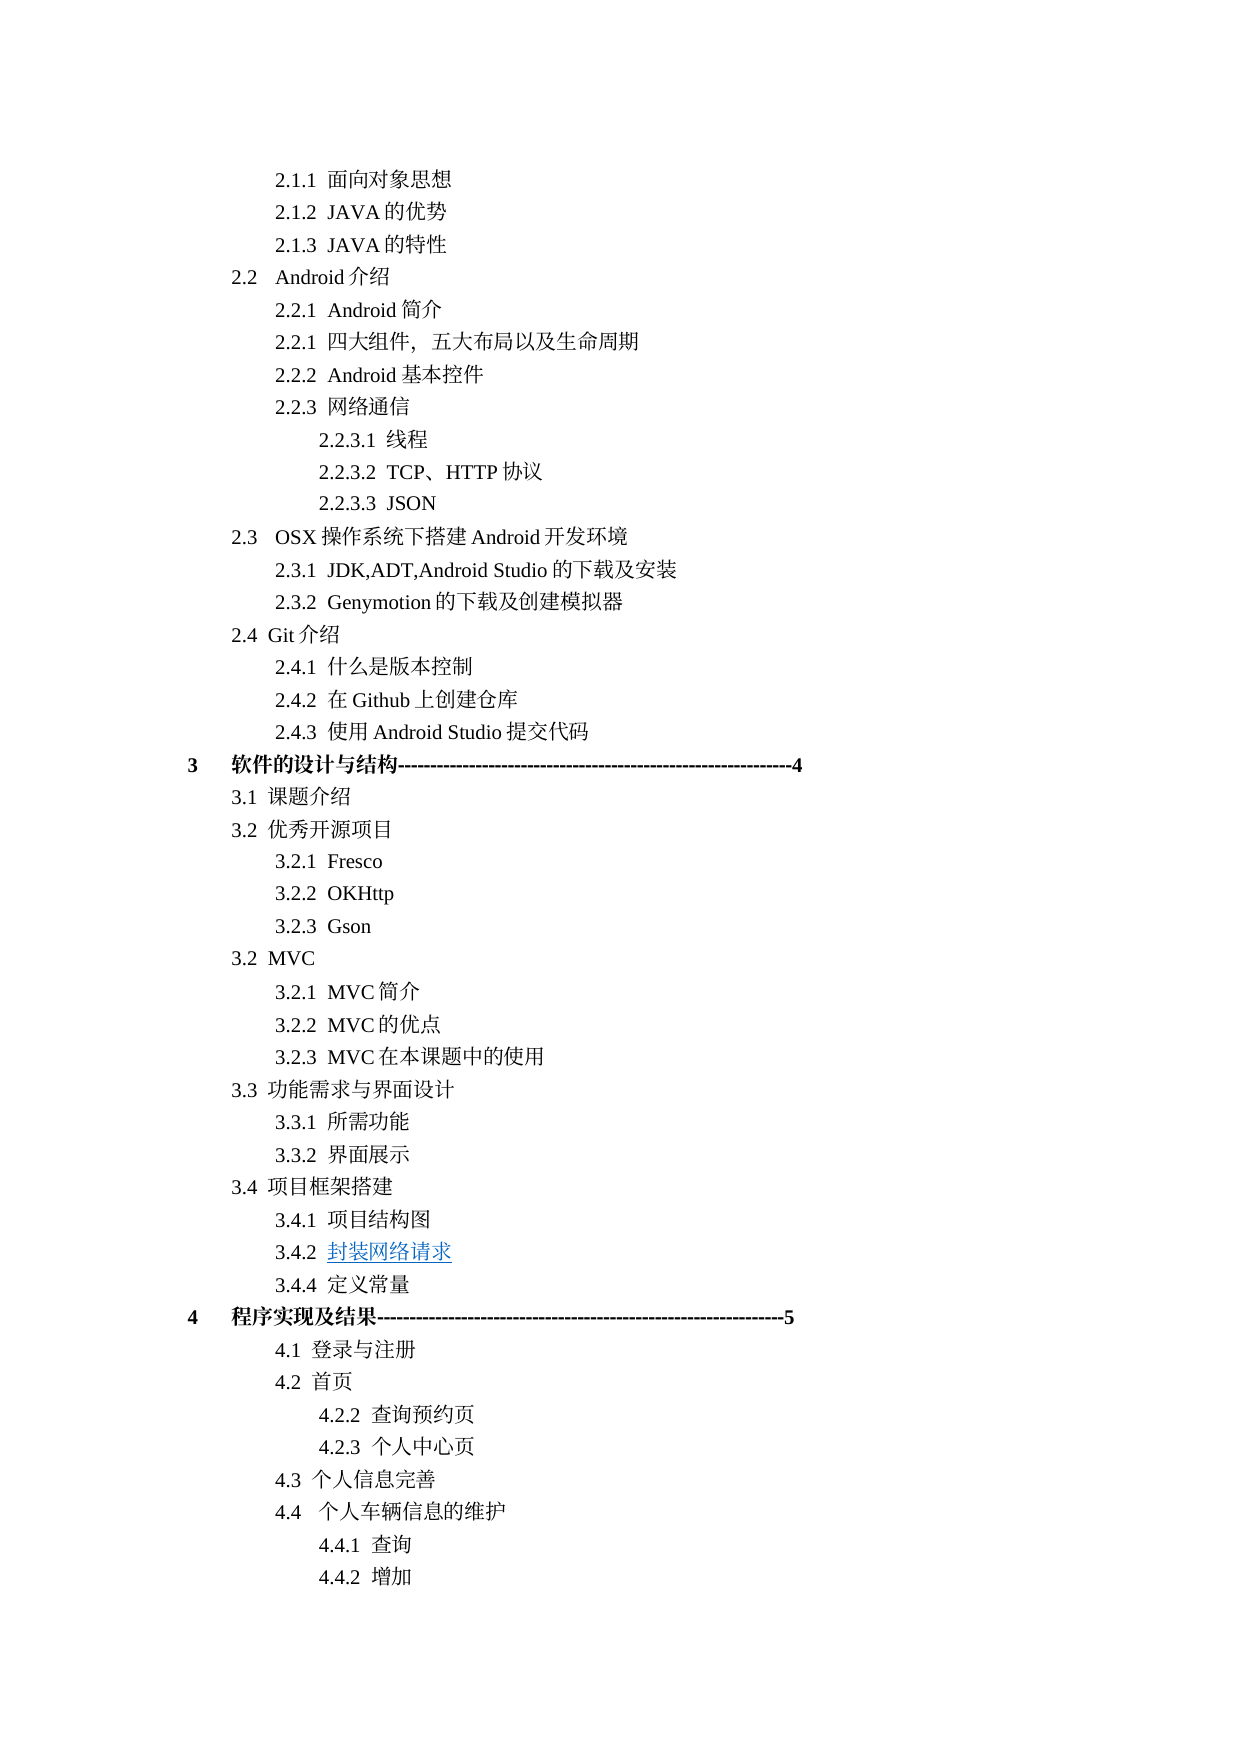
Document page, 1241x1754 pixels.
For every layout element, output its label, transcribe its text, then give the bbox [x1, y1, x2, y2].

text 2.2.1 四大组件，五大布局以及生命周期 [187, 324, 1053, 357]
text 3.2.2 OKHttp [187, 877, 1053, 909]
text 2.2.3 网络通信 [187, 389, 1053, 422]
text 3.4.1 项目结构图 [187, 1202, 1053, 1234]
text 3.4.2 封装网络请求 [187, 1234, 1053, 1267]
text 3.2.3 MVC在本课题中的使用 [187, 1039, 1053, 1072]
text 2.2.1 Android简介 [187, 292, 1053, 324]
text 4.4.2 增加 [187, 1559, 1053, 1592]
text 3.4 项目框架搭建 [187, 1169, 1053, 1202]
text 2.4.2 在Github上创建仓库 [187, 682, 1053, 714]
text 2.4.1 什么是版本控制 [187, 649, 1053, 682]
text 2.1.2 JAVA的优势 [187, 194, 1053, 227]
text 2.3.2 Genymotion的下载及创建模拟器 [187, 584, 1053, 617]
text 3.4.4 定义常量 [187, 1267, 1053, 1299]
text 4.4.1 查询 [187, 1527, 1053, 1559]
text 3 软件的设计与结构-------------------------------------------------------------4 [187, 747, 1053, 779]
text 4.2.3 个人中心页 [187, 1429, 1053, 1462]
text 2.2.2 Android基本控件 [187, 357, 1053, 389]
text 3.2.2 MVC的优点 [187, 1007, 1053, 1039]
text 3.2 MVC [187, 942, 1053, 974]
text 3.2 优秀开源项目 [187, 812, 1053, 844]
text 3.3 功能需求与界面设计 [187, 1072, 1053, 1104]
text 3.2.3 Gson [187, 909, 1053, 942]
text 4.2.2 查询预约页 [187, 1397, 1053, 1429]
text 3.3.1 所需功能 [187, 1104, 1053, 1137]
text 2.2.3.3 JSON [187, 487, 1053, 519]
text 2.3.1 JDK,ADT,Android Studio的下载及安装 [187, 552, 1053, 584]
text 2.2.3.1 线程 [187, 422, 1053, 454]
text 3.2.1 Fresco [187, 844, 1053, 877]
text 4.1 登录与注册 [187, 1332, 1053, 1364]
text 2.2 Android介绍 [187, 259, 1053, 292]
text 3.3.2 界面展示 [187, 1137, 1053, 1169]
text 4 程序实现及结果---------------------------------------------------------------5 [187, 1299, 1053, 1332]
text 2.1.1 面向对象思想 [187, 162, 1053, 194]
text 2.4 Git介绍 [187, 617, 1053, 649]
text 4.2 首页 [187, 1364, 1053, 1397]
text 2.1.3 JAVA的特性 [187, 227, 1053, 259]
text 2.3 OSX操作系统下搭建Android开发环境 [187, 519, 1053, 552]
text 3.2.1 MVC简介 [187, 974, 1053, 1007]
text 4.4 个人车辆信息的维护 [187, 1494, 1053, 1527]
text 3.1 课题介绍 [187, 779, 1053, 812]
text 2.4.3 使用Android Studio提交代码 [187, 714, 1053, 747]
text 2.2.3.2 TCP、HTTP协议 [187, 454, 1053, 487]
text 4.3 个人信息完善 [187, 1462, 1053, 1494]
